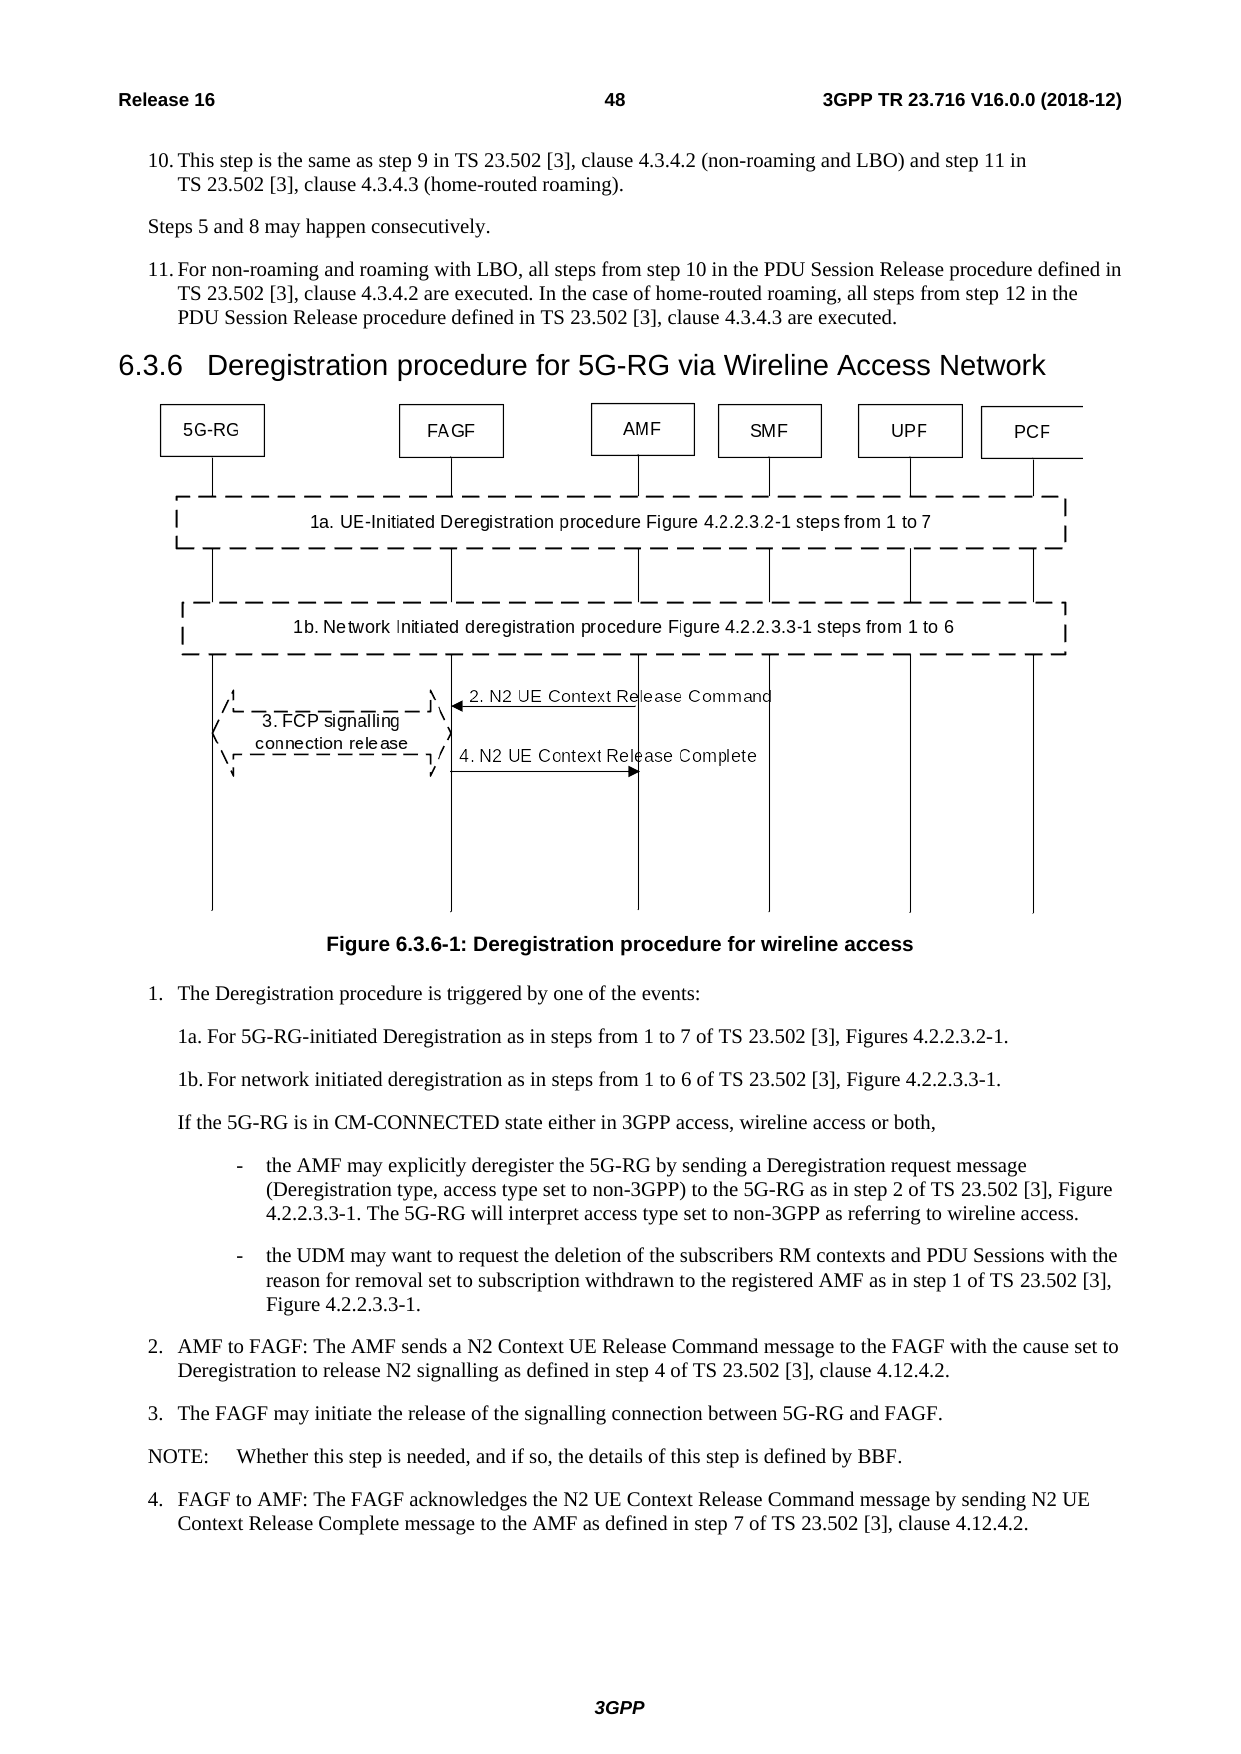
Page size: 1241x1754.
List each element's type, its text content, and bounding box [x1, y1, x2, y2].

text - the UDM may want to request the deletion of the subscribers RM contexts and PDU Sessions with the reason for removal set to subscription withdrawn to the registered AMF as in step 1 of TS 23.502 [3], Figure 4.2.2.3.3-1. [236, 1243, 1122, 1316]
text Figure 6.3.6-1: Deregistration procedure for wireline access [118, 932, 1122, 956]
text 4. FAGF to AMF: The FAGF acknowledges the N2 UE Context Release Command message by sending N2 UE Context Release Complete message to the AMF as defined in step 7 of TS 23.502 [3], clause 4.12.4.2. [148, 1487, 1122, 1535]
text NOTE: Whether this step is needed, and if so, the details of this step is defined by BBF. [148, 1444, 1122, 1468]
text Steps 5 and 8 may happen consecutively. [148, 214, 1122, 238]
text 3. The FAGF may initiate the release of the signalling connection between 5G-RG and FAGF. [148, 1401, 1122, 1425]
text 1a. For 5G-RG-initiated Deregistration as in steps from 1 to 7 of TS 23.502 [3], Figures 4.2.2.3.2-1. [177, 1024, 1122, 1048]
text 1b. For network initiated deregistration as in steps from 1 to 6 of TS 23.502 [3], Figure 4.2.2.3.3-1. [177, 1067, 1122, 1091]
text 10. This step is the same as step 9 in TS 23.502 [3], clause 4.3.4.2 (non-roaming and LBO) and step 11 in TS 23.502 [3], clause 4.3.4.3 (home-routed roaming). [148, 147, 1122, 196]
text If the 5G-RG is in CM-CONNECTED state either in 3GPP access, wireline access or both, [177, 1110, 1122, 1134]
text - the AMF may explicitly deregister the 5G-RG by sending a Deregistration request message (Deregistration type, access type set to non-3GPP) to the 5G-RG as in step 2 of TS 23.502 [3], Figure 4.2.2.3.3-1. The 5G-RG will interpret access type set to non-3GPP as referring to wireline access. [236, 1152, 1122, 1225]
text 11. For non-roaming and roaming with LBO, all steps from step 10 in the PDU Session Release procedure defined in TS 23.502 [3], clause 4.3.4.2 are executed. In the case of home-routed roaming, all steps from step 12 in the PDU Session Release procedure defined in TS 23.502 [3], clause 4.3.4.3 are executed. [148, 257, 1122, 329]
text 1. The Deregistration procedure is triggered by one of the events: [148, 981, 1122, 1005]
subtitle 6.3.6 Deregistration procedure for 5G-RG via Wireline Access Network [118, 348, 1122, 382]
text 2. AMF to FAGF: The AMF sends a N2 Context UE Release Command message to the FAGF with the cause set to Deregistration to release N2 signalling as defined in step 4 of TS 23.502 [3], clause 4.12.4.2. [148, 1334, 1122, 1382]
